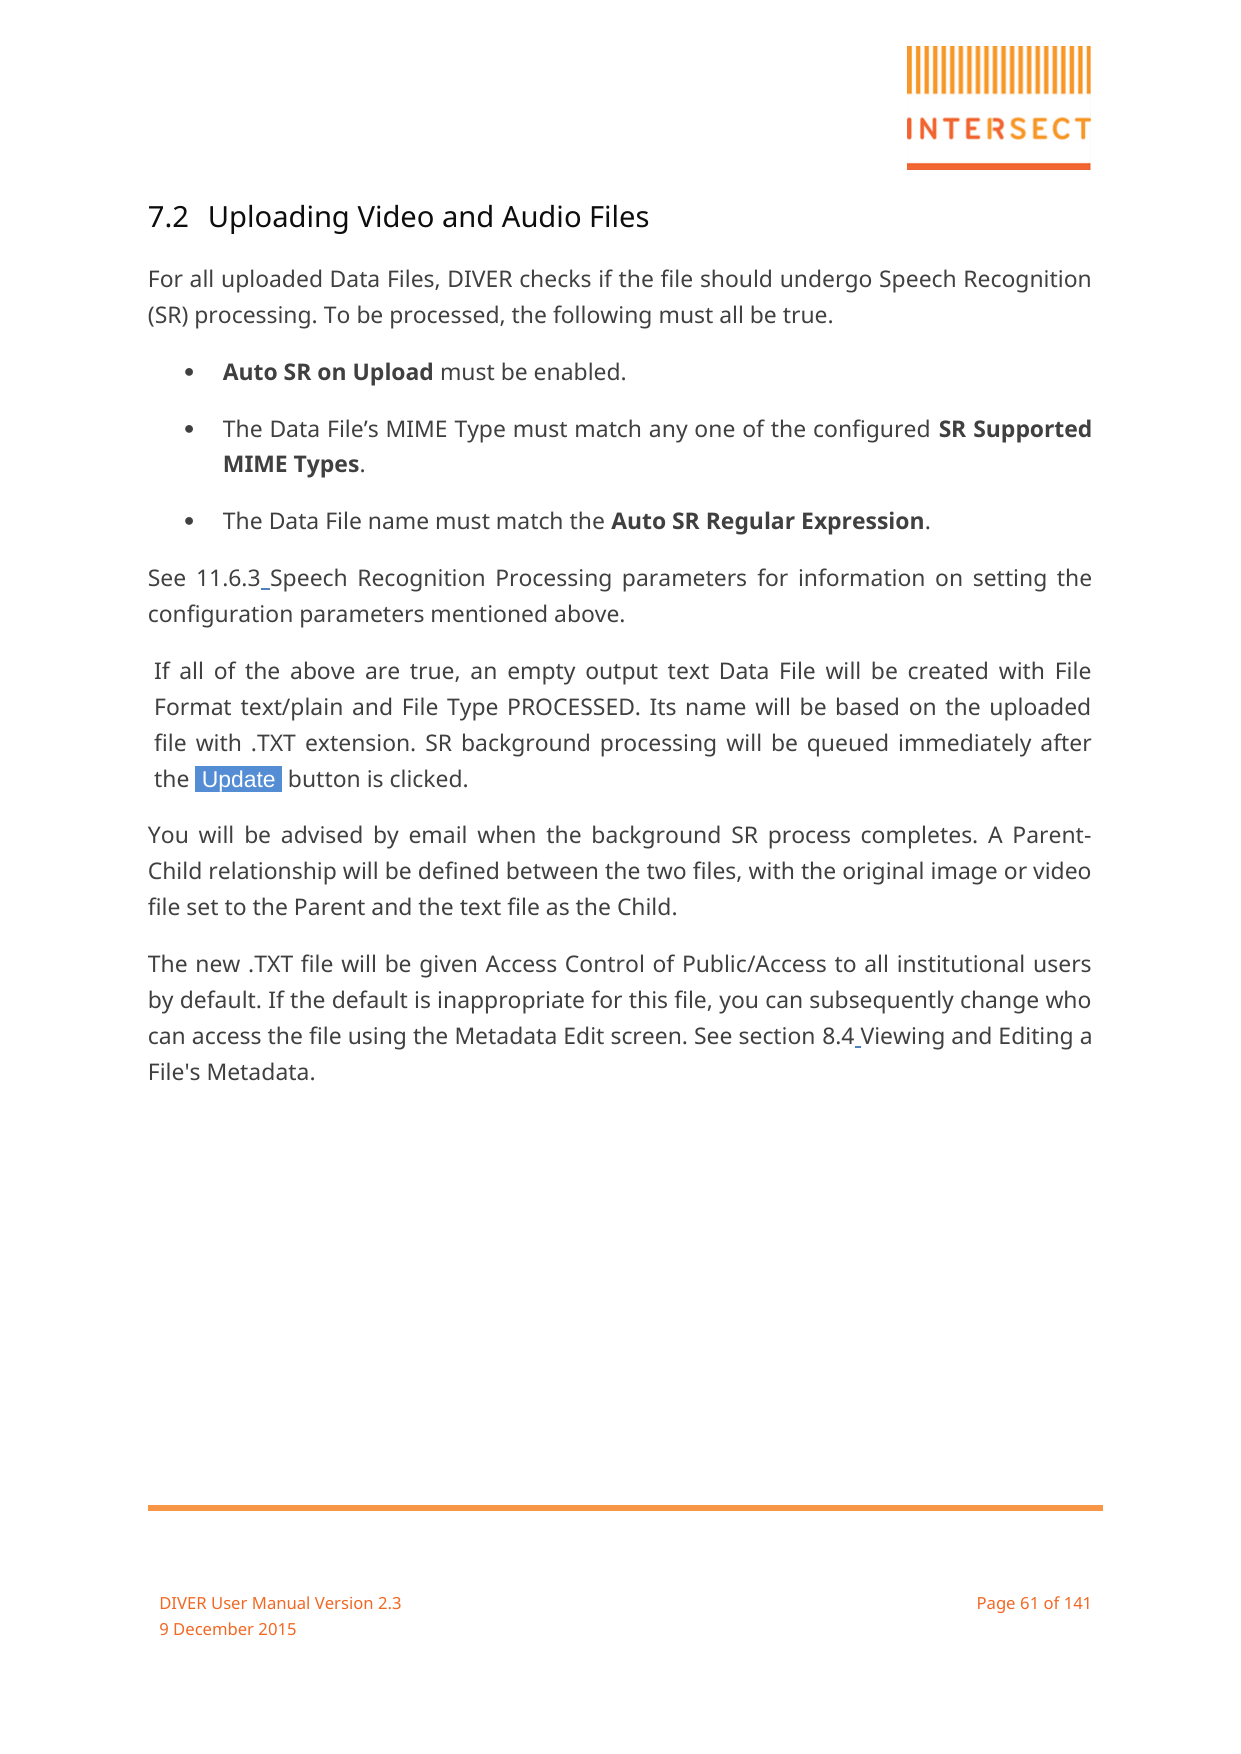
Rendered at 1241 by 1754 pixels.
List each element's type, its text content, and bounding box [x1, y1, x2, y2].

list The Data File name must match the Auto SR Regular Expression. [185, 505, 1092, 536]
subtitle Uploading Video and Audio Files [148, 197, 1092, 236]
text For all uploaded Data Files, DIVER checks if the file should undergo Speech Recognition (SR) processing. To be processed, the following must all be true. [148, 263, 1092, 330]
text You will be advised by email when the background SR process completes. A Parent-Child relationship will be defined between the two files, with the original image or video file set to the Parent and the text file as the Child. [148, 819, 1092, 922]
text See 11.6.3 Speech Recognition Processing parameters for information on setting the configuration parameters mentioned above. [148, 562, 1092, 629]
list The Data File’s MIME Type must match any one of the configured SR Supported MIME Types. [185, 412, 1092, 480]
text The new .TXT file will be given Access Control of Public/Access to all institutional users by default. If the default is inappropriate for this file, you can subsequently change who can access the file using the Metadata Edit screen. See section 8.4 Viewing and Editing a File's Metadata. [148, 948, 1092, 1087]
picture [905, 44, 1093, 172]
text If all of the above are true, an empty output text Data File will be created with File Format text/plain and File Type PROCESSED. Its name will be based on the uploaded file with .TXT extension. SR background processing will be queued immediately after the Update button is clicked. [154, 655, 1092, 794]
list Auto SR on Upload must be enabled. [185, 356, 1092, 387]
